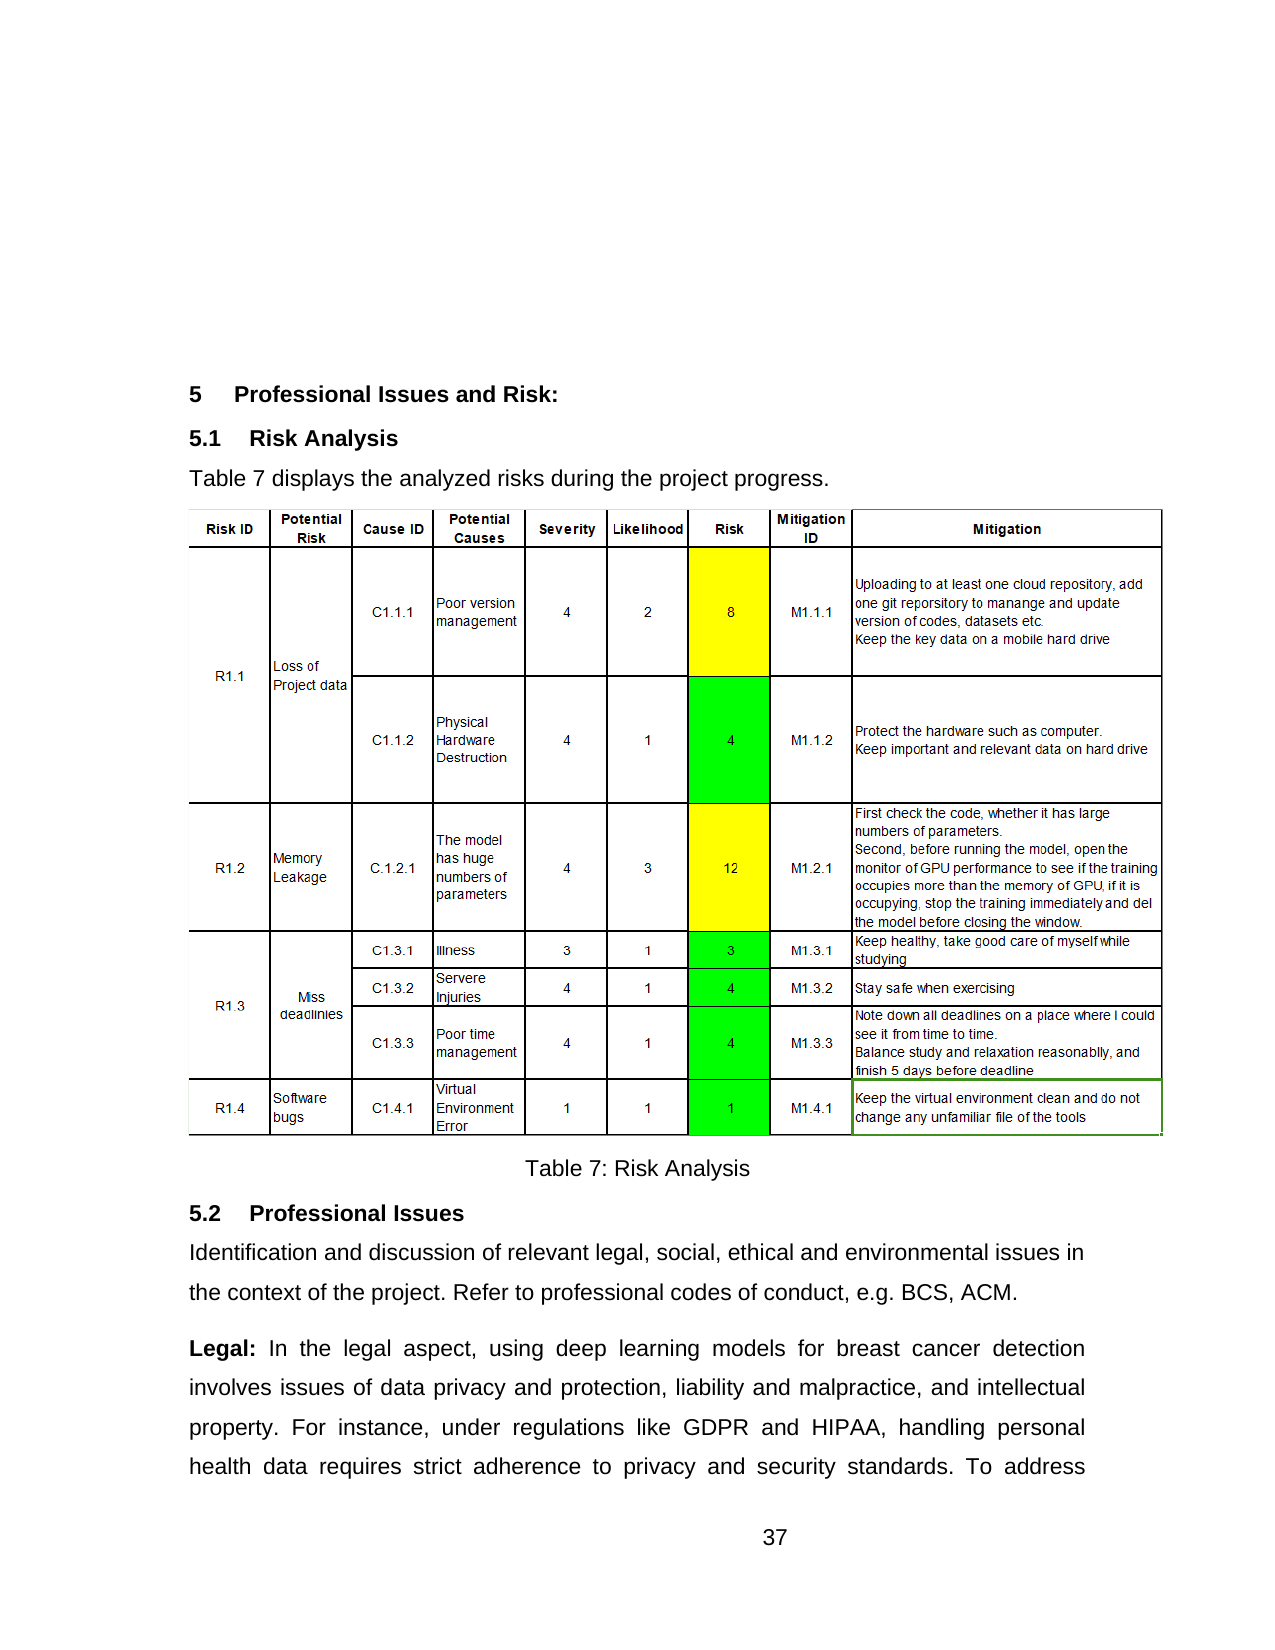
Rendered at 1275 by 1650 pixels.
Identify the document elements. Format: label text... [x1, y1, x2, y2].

picture [188, 509, 1163, 1136]
text Table 7 displays the analyzed risks during the project progress. [189, 464, 1086, 491]
text Table 7: Risk Analysis [189, 1154, 1086, 1181]
text Identification and discussion of relevant legal, social, ethical and environmental issues in the context of the project. Refer to professional codes of conduct, e.g. BCS, ACM. [189, 1239, 1086, 1305]
subtitle Professional Issues and Risk: [189, 381, 1086, 408]
subtitle Risk Analysis [189, 425, 1086, 451]
subtitle Professional Issues [189, 1199, 1086, 1226]
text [189, 1335, 1086, 1479]
